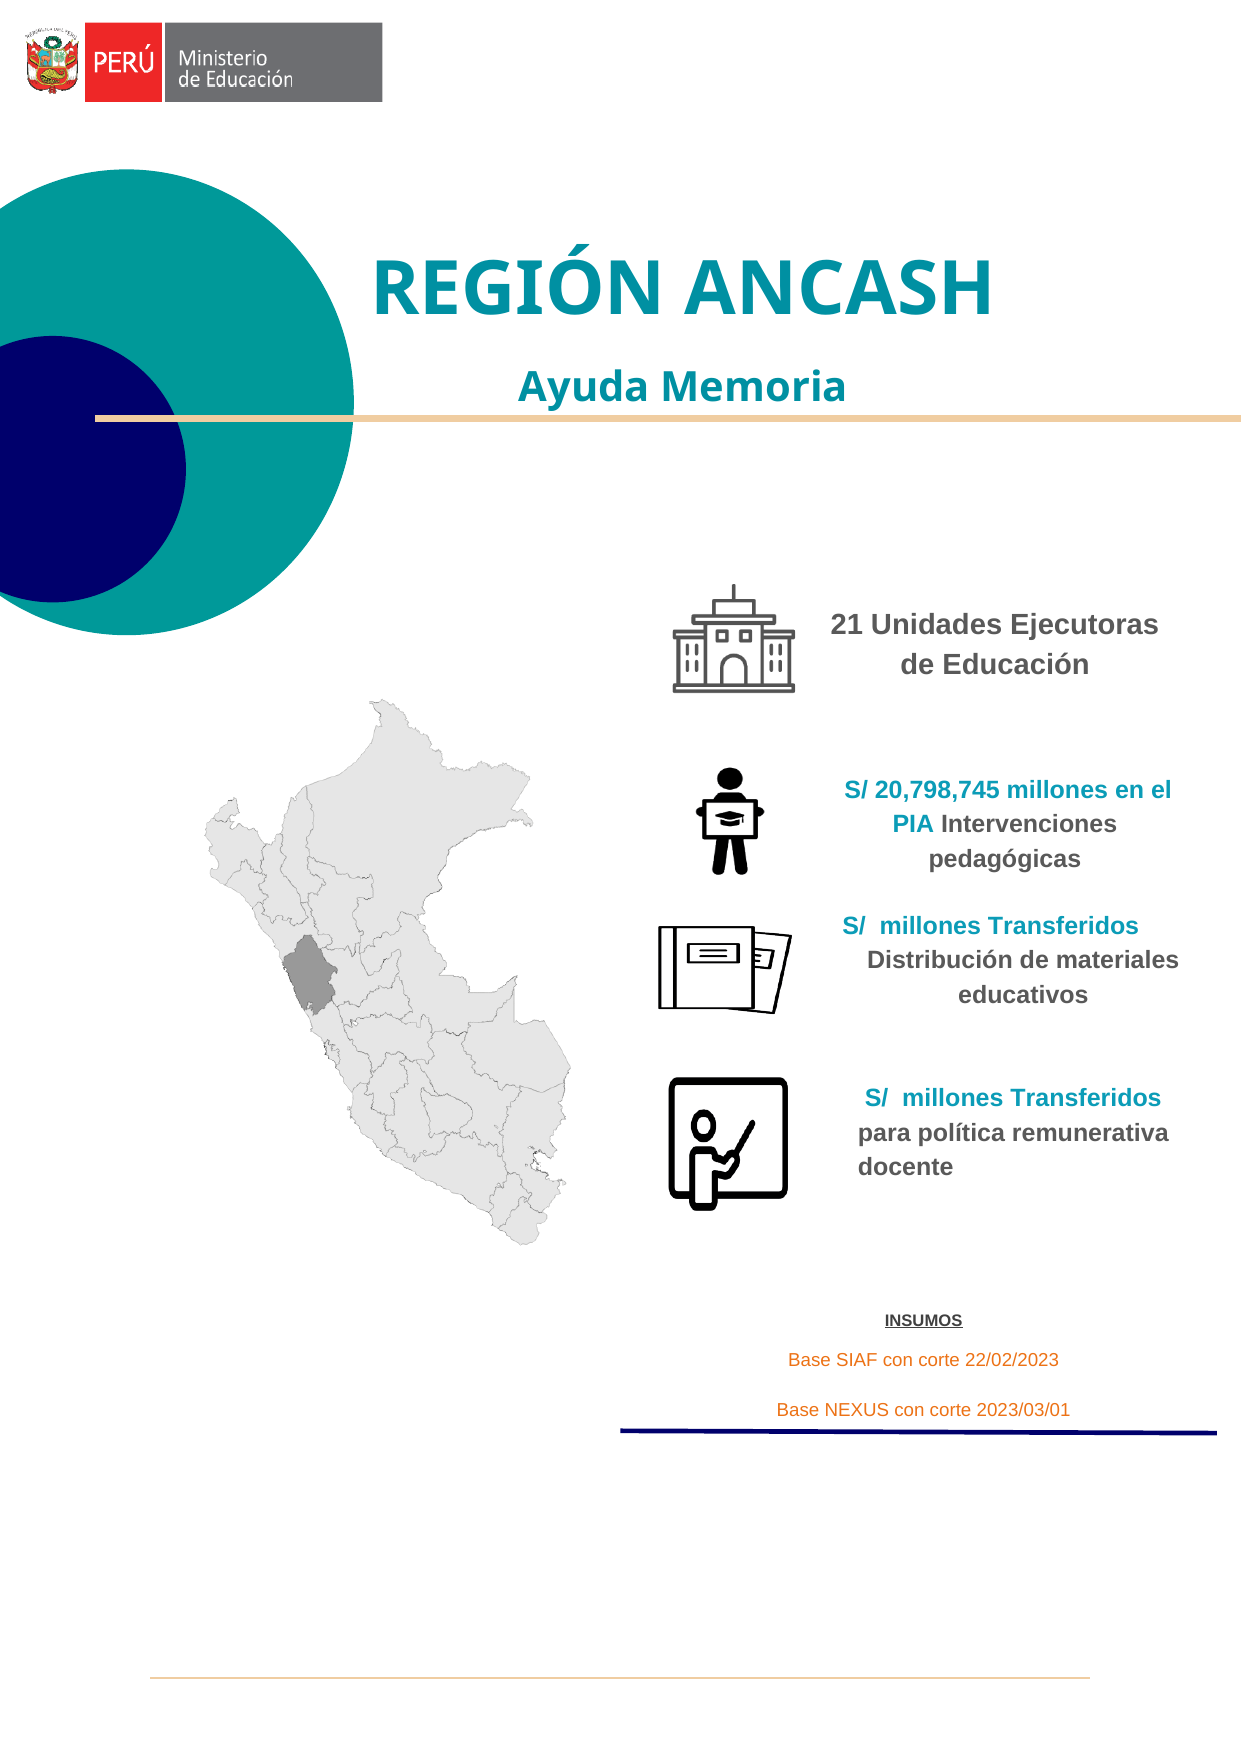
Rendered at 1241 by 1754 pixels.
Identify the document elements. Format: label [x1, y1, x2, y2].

picture [617, 913, 816, 1021]
picture [21, 28, 81, 98]
picture [168, 675, 605, 1255]
picture [664, 749, 793, 894]
picture [179, 50, 292, 87]
picture [646, 1045, 801, 1227]
